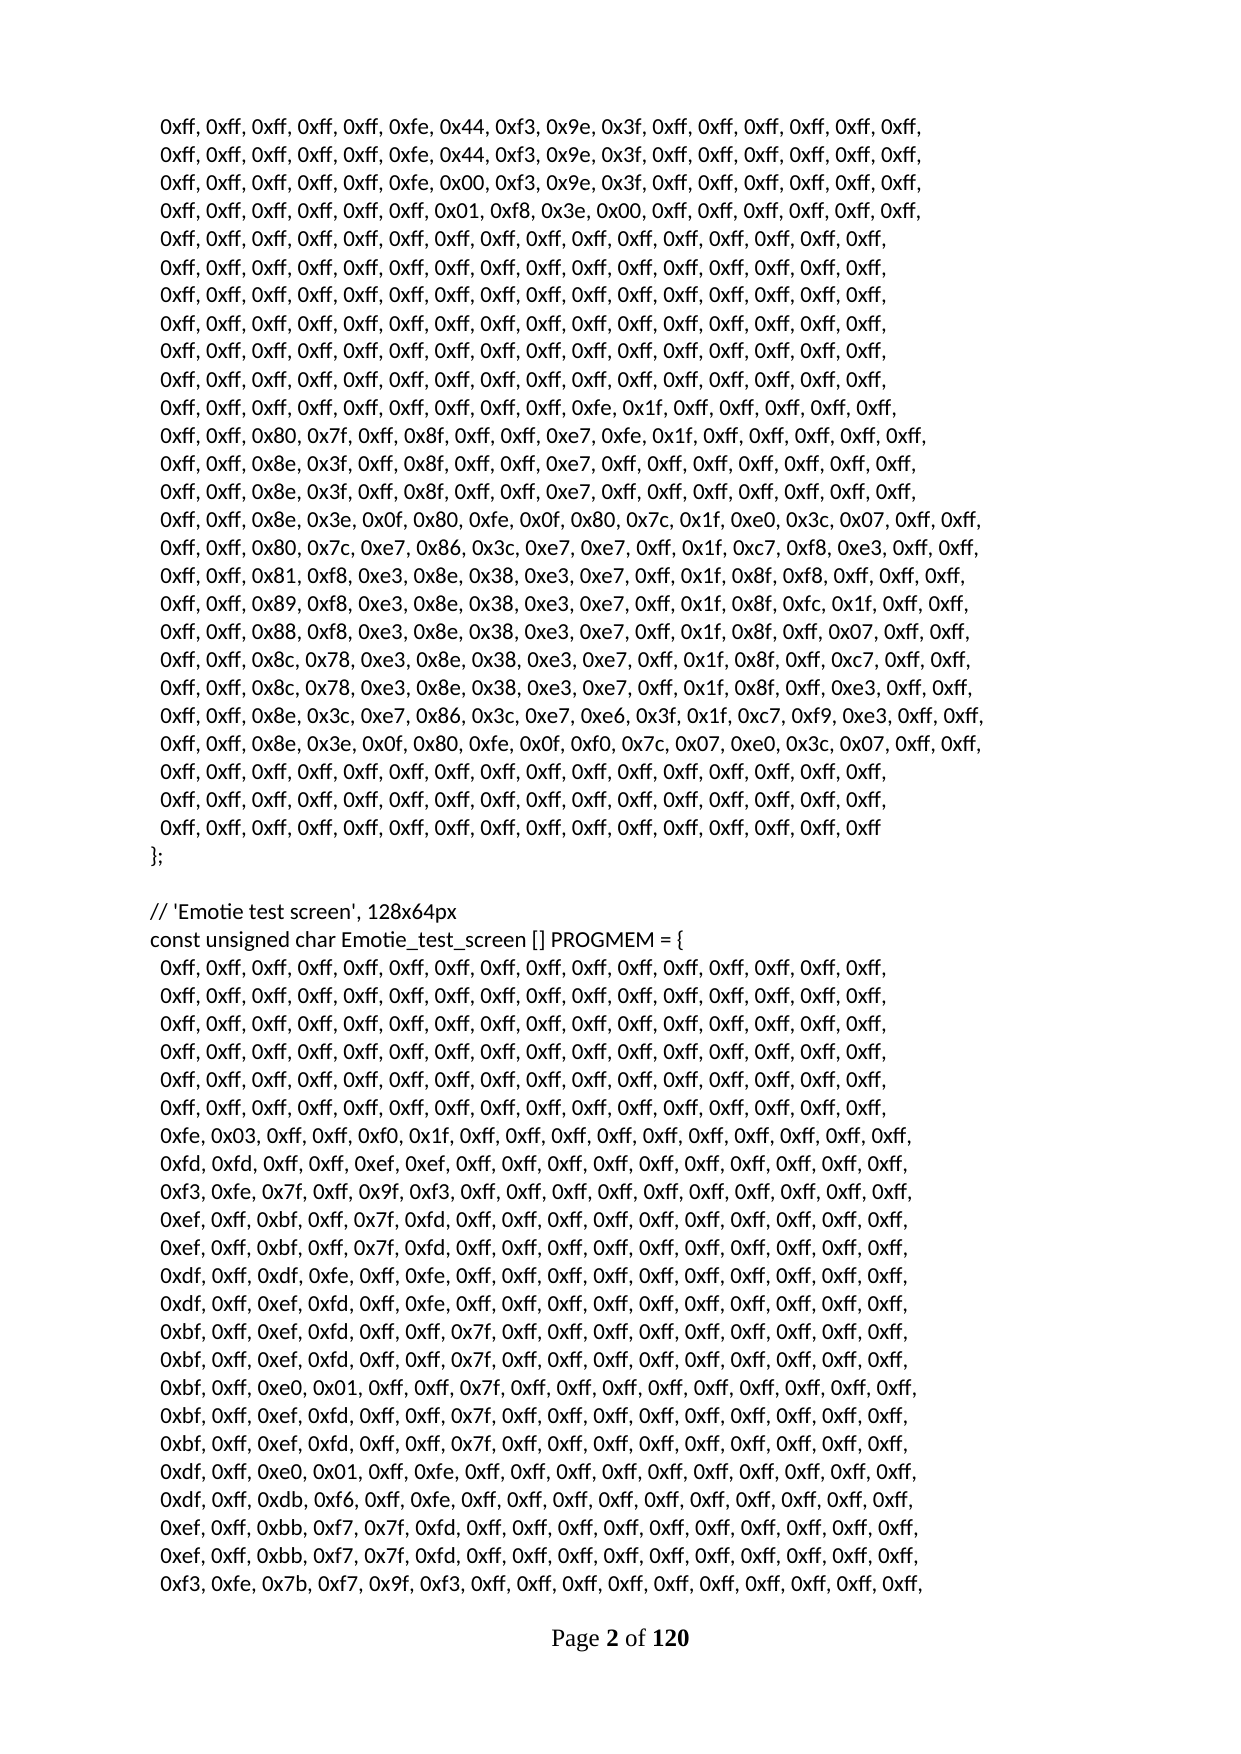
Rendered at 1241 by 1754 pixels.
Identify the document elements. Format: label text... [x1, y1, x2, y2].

text 0xef, 0xff, 0xbf, 0xff, 0x7f, 0xfd, 0xff, 0xff, 0xff, 0xff, 0xff, 0xff, 0xff, 0xff, 0xff, 0xff, [150, 1205, 1090, 1233]
text 0xff, 0xff, 0xff, 0xff, 0xff, 0xff, 0xff, 0xff, 0xff, 0xff, 0xff, 0xff, 0xff, 0xff, 0xff, 0xff, [150, 1093, 1090, 1121]
text 0xff, 0xff, 0xff, 0xff, 0xff, 0xff, 0xff, 0xff, 0xff, 0xff, 0xff, 0xff, 0xff, 0xff, 0xff, 0xff, [150, 785, 1090, 813]
text 0xff, 0xff, 0x81, 0xf8, 0xe3, 0x8e, 0x38, 0xe3, 0xe7, 0xff, 0x1f, 0x8f, 0xf8, 0xff, 0xff, 0xff, [150, 561, 1090, 589]
text 0xff, 0xff, 0xff, 0xff, 0xff, 0xff, 0xff, 0xff, 0xff, 0xff, 0xff, 0xff, 0xff, 0xff, 0xff, 0xff [150, 813, 1090, 841]
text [150, 141, 1090, 168]
text 0xff, 0xff, 0xff, 0xff, 0xff, 0xff, 0xff, 0xff, 0xff, 0xff, 0xff, 0xff, 0xff, 0xff, 0xff, 0xff, [150, 981, 1090, 1009]
text 0xef, 0xff, 0xbb, 0xf7, 0x7f, 0xfd, 0xff, 0xff, 0xff, 0xff, 0xff, 0xff, 0xff, 0xff, 0xff, 0xff, [150, 1542, 1090, 1569]
text 0xff, 0xff, 0x89, 0xf8, 0xe3, 0x8e, 0x38, 0xe3, 0xe7, 0xff, 0x1f, 0x8f, 0xfc, 0x1f, 0xff, 0xff, [150, 589, 1090, 617]
text 0xff, 0xff, 0x80, 0x7f, 0xff, 0x8f, 0xff, 0xff, 0xe7, 0xfe, 0x1f, 0xff, 0xff, 0xff, 0xff, 0xff, [150, 421, 1090, 449]
text 0xff, 0xff, 0x8e, 0x3c, 0xe7, 0x86, 0x3c, 0xe7, 0xe6, 0x3f, 0x1f, 0xc7, 0xf9, 0xe3, 0xff, 0xff, [150, 701, 1090, 729]
text 0xff, 0xff, 0x88, 0xf8, 0xe3, 0x8e, 0x38, 0xe3, 0xe7, 0xff, 0x1f, 0x8f, 0xff, 0x07, 0xff, 0xff, [150, 617, 1090, 645]
text 0xdf, 0xff, 0xe0, 0x01, 0xff, 0xfe, 0xff, 0xff, 0xff, 0xff, 0xff, 0xff, 0xff, 0xff, 0xff, 0xff, [150, 1457, 1090, 1486]
text 0xff, 0xff, 0x8e, 0x3f, 0xff, 0x8f, 0xff, 0xff, 0xe7, 0xff, 0xff, 0xff, 0xff, 0xff, 0xff, 0xff, [150, 449, 1090, 477]
text 0xff, 0xff, 0xff, 0xff, 0xff, 0xff, 0xff, 0xff, 0xff, 0xff, 0xff, 0xff, 0xff, 0xff, 0xff, 0xff, [150, 1037, 1090, 1065]
text 0xbf, 0xff, 0xef, 0xfd, 0xff, 0xff, 0x7f, 0xff, 0xff, 0xff, 0xff, 0xff, 0xff, 0xff, 0xff, 0xff, [150, 1345, 1090, 1373]
text 0xff, 0xff, 0xff, 0xff, 0xff, 0xff, 0x01, 0xf8, 0x3e, 0x00, 0xff, 0xff, 0xff, 0xff, 0xff, 0xff, [150, 197, 1090, 224]
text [150, 112, 1090, 141]
text 0xbf, 0xff, 0xe0, 0x01, 0xff, 0xff, 0x7f, 0xff, 0xff, 0xff, 0xff, 0xff, 0xff, 0xff, 0xff, 0xff, [150, 1373, 1090, 1401]
text 0xff, 0xff, 0x8e, 0x3e, 0x0f, 0x80, 0xfe, 0x0f, 0xf0, 0x7c, 0x07, 0xe0, 0x3c, 0x07, 0xff, 0xff, [150, 729, 1090, 757]
text 0xff, 0xff, 0x8e, 0x3f, 0xff, 0x8f, 0xff, 0xff, 0xe7, 0xff, 0xff, 0xff, 0xff, 0xff, 0xff, 0xff, [150, 477, 1090, 505]
text 0xff, 0xff, 0xff, 0xff, 0xff, 0xff, 0xff, 0xff, 0xff, 0xff, 0xff, 0xff, 0xff, 0xff, 0xff, 0xff, [150, 309, 1090, 337]
text 0xff, 0xff, 0xff, 0xff, 0xff, 0xff, 0xff, 0xff, 0xff, 0xff, 0xff, 0xff, 0xff, 0xff, 0xff, 0xff, [150, 337, 1090, 365]
text 0xff, 0xff, 0x8e, 0x3e, 0x0f, 0x80, 0xfe, 0x0f, 0x80, 0x7c, 0x1f, 0xe0, 0x3c, 0x07, 0xff, 0xff, [150, 505, 1090, 533]
text 0xf3, 0xfe, 0x7f, 0xff, 0x9f, 0xf3, 0xff, 0xff, 0xff, 0xff, 0xff, 0xff, 0xff, 0xff, 0xff, 0xff, [150, 1177, 1090, 1205]
text 0xdf, 0xff, 0xdf, 0xfe, 0xff, 0xfe, 0xff, 0xff, 0xff, 0xff, 0xff, 0xff, 0xff, 0xff, 0xff, 0xff, [150, 1261, 1090, 1289]
text 0xff, 0xff, 0xff, 0xff, 0xff, 0xff, 0xff, 0xff, 0xff, 0xff, 0xff, 0xff, 0xff, 0xff, 0xff, 0xff, [150, 365, 1090, 393]
text 0xff, 0xff, 0xff, 0xff, 0xff, 0xff, 0xff, 0xff, 0xff, 0xff, 0xff, 0xff, 0xff, 0xff, 0xff, 0xff, [150, 281, 1090, 309]
text 0xbf, 0xff, 0xef, 0xfd, 0xff, 0xff, 0x7f, 0xff, 0xff, 0xff, 0xff, 0xff, 0xff, 0xff, 0xff, 0xff, [150, 1317, 1090, 1345]
text 0xff, 0xff, 0xff, 0xff, 0xff, 0xff, 0xff, 0xff, 0xff, 0xff, 0xff, 0xff, 0xff, 0xff, 0xff, 0xff, [150, 1009, 1090, 1037]
text 0xfd, 0xfd, 0xff, 0xff, 0xef, 0xef, 0xff, 0xff, 0xff, 0xff, 0xff, 0xff, 0xff, 0xff, 0xff, 0xff, [150, 1149, 1090, 1177]
text 0xff, 0xff, 0xff, 0xff, 0xff, 0xff, 0xff, 0xff, 0xff, 0xff, 0xff, 0xff, 0xff, 0xff, 0xff, 0xff, [150, 1065, 1090, 1093]
text 0xf3, 0xfe, 0x7b, 0xf7, 0x9f, 0xf3, 0xff, 0xff, 0xff, 0xff, 0xff, 0xff, 0xff, 0xff, 0xff, 0xff, [150, 1569, 1090, 1598]
text 0xef, 0xff, 0xbf, 0xff, 0x7f, 0xfd, 0xff, 0xff, 0xff, 0xff, 0xff, 0xff, 0xff, 0xff, 0xff, 0xff, [150, 1233, 1090, 1261]
text 0xdf, 0xff, 0xdb, 0xf6, 0xff, 0xfe, 0xff, 0xff, 0xff, 0xff, 0xff, 0xff, 0xff, 0xff, 0xff, 0xff, [150, 1486, 1090, 1513]
text const unsigned char Emotie_test_screen [] PROGMEM = { [150, 925, 1090, 953]
text 0xff, 0xff, 0xff, 0xff, 0xff, 0xfe, 0x00, 0xf3, 0x9e, 0x3f, 0xff, 0xff, 0xff, 0xff, 0xff, 0xff, [150, 168, 1090, 197]
text 0xff, 0xff, 0xff, 0xff, 0xff, 0xff, 0xff, 0xff, 0xff, 0xff, 0xff, 0xff, 0xff, 0xff, 0xff, 0xff, [150, 224, 1090, 253]
text 0xef, 0xff, 0xbb, 0xf7, 0x7f, 0xfd, 0xff, 0xff, 0xff, 0xff, 0xff, 0xff, 0xff, 0xff, 0xff, 0xff, [150, 1513, 1090, 1542]
text 0xff, 0xff, 0xff, 0xff, 0xff, 0xff, 0xff, 0xff, 0xff, 0xfe, 0x1f, 0xff, 0xff, 0xff, 0xff, 0xff, [150, 393, 1090, 421]
text 0xbf, 0xff, 0xef, 0xfd, 0xff, 0xff, 0x7f, 0xff, 0xff, 0xff, 0xff, 0xff, 0xff, 0xff, 0xff, 0xff, [150, 1401, 1090, 1429]
text 0xff, 0xff, 0x80, 0x7c, 0xe7, 0x86, 0x3c, 0xe7, 0xe7, 0xff, 0x1f, 0xc7, 0xf8, 0xe3, 0xff, 0xff, [150, 533, 1090, 561]
text 0xff, 0xff, 0x8c, 0x78, 0xe3, 0x8e, 0x38, 0xe3, 0xe7, 0xff, 0x1f, 0x8f, 0xff, 0xe3, 0xff, 0xff, [150, 673, 1090, 701]
text 0xdf, 0xff, 0xef, 0xfd, 0xff, 0xfe, 0xff, 0xff, 0xff, 0xff, 0xff, 0xff, 0xff, 0xff, 0xff, 0xff, [150, 1289, 1090, 1317]
text }; [150, 841, 1090, 869]
text 0xff, 0xff, 0xff, 0xff, 0xff, 0xff, 0xff, 0xff, 0xff, 0xff, 0xff, 0xff, 0xff, 0xff, 0xff, 0xff, [150, 757, 1090, 785]
text // 'Emotie test screen', 128x64px [150, 897, 1090, 925]
text 0xfe, 0x03, 0xff, 0xff, 0xf0, 0x1f, 0xff, 0xff, 0xff, 0xff, 0xff, 0xff, 0xff, 0xff, 0xff, 0xff, [150, 1121, 1090, 1149]
text 0xff, 0xff, 0x8c, 0x78, 0xe3, 0x8e, 0x38, 0xe3, 0xe7, 0xff, 0x1f, 0x8f, 0xff, 0xc7, 0xff, 0xff, [150, 645, 1090, 673]
text 0xbf, 0xff, 0xef, 0xfd, 0xff, 0xff, 0x7f, 0xff, 0xff, 0xff, 0xff, 0xff, 0xff, 0xff, 0xff, 0xff, [150, 1429, 1090, 1457]
text 0xff, 0xff, 0xff, 0xff, 0xff, 0xff, 0xff, 0xff, 0xff, 0xff, 0xff, 0xff, 0xff, 0xff, 0xff, 0xff, [150, 953, 1090, 981]
text 0xff, 0xff, 0xff, 0xff, 0xff, 0xff, 0xff, 0xff, 0xff, 0xff, 0xff, 0xff, 0xff, 0xff, 0xff, 0xff, [150, 253, 1090, 281]
